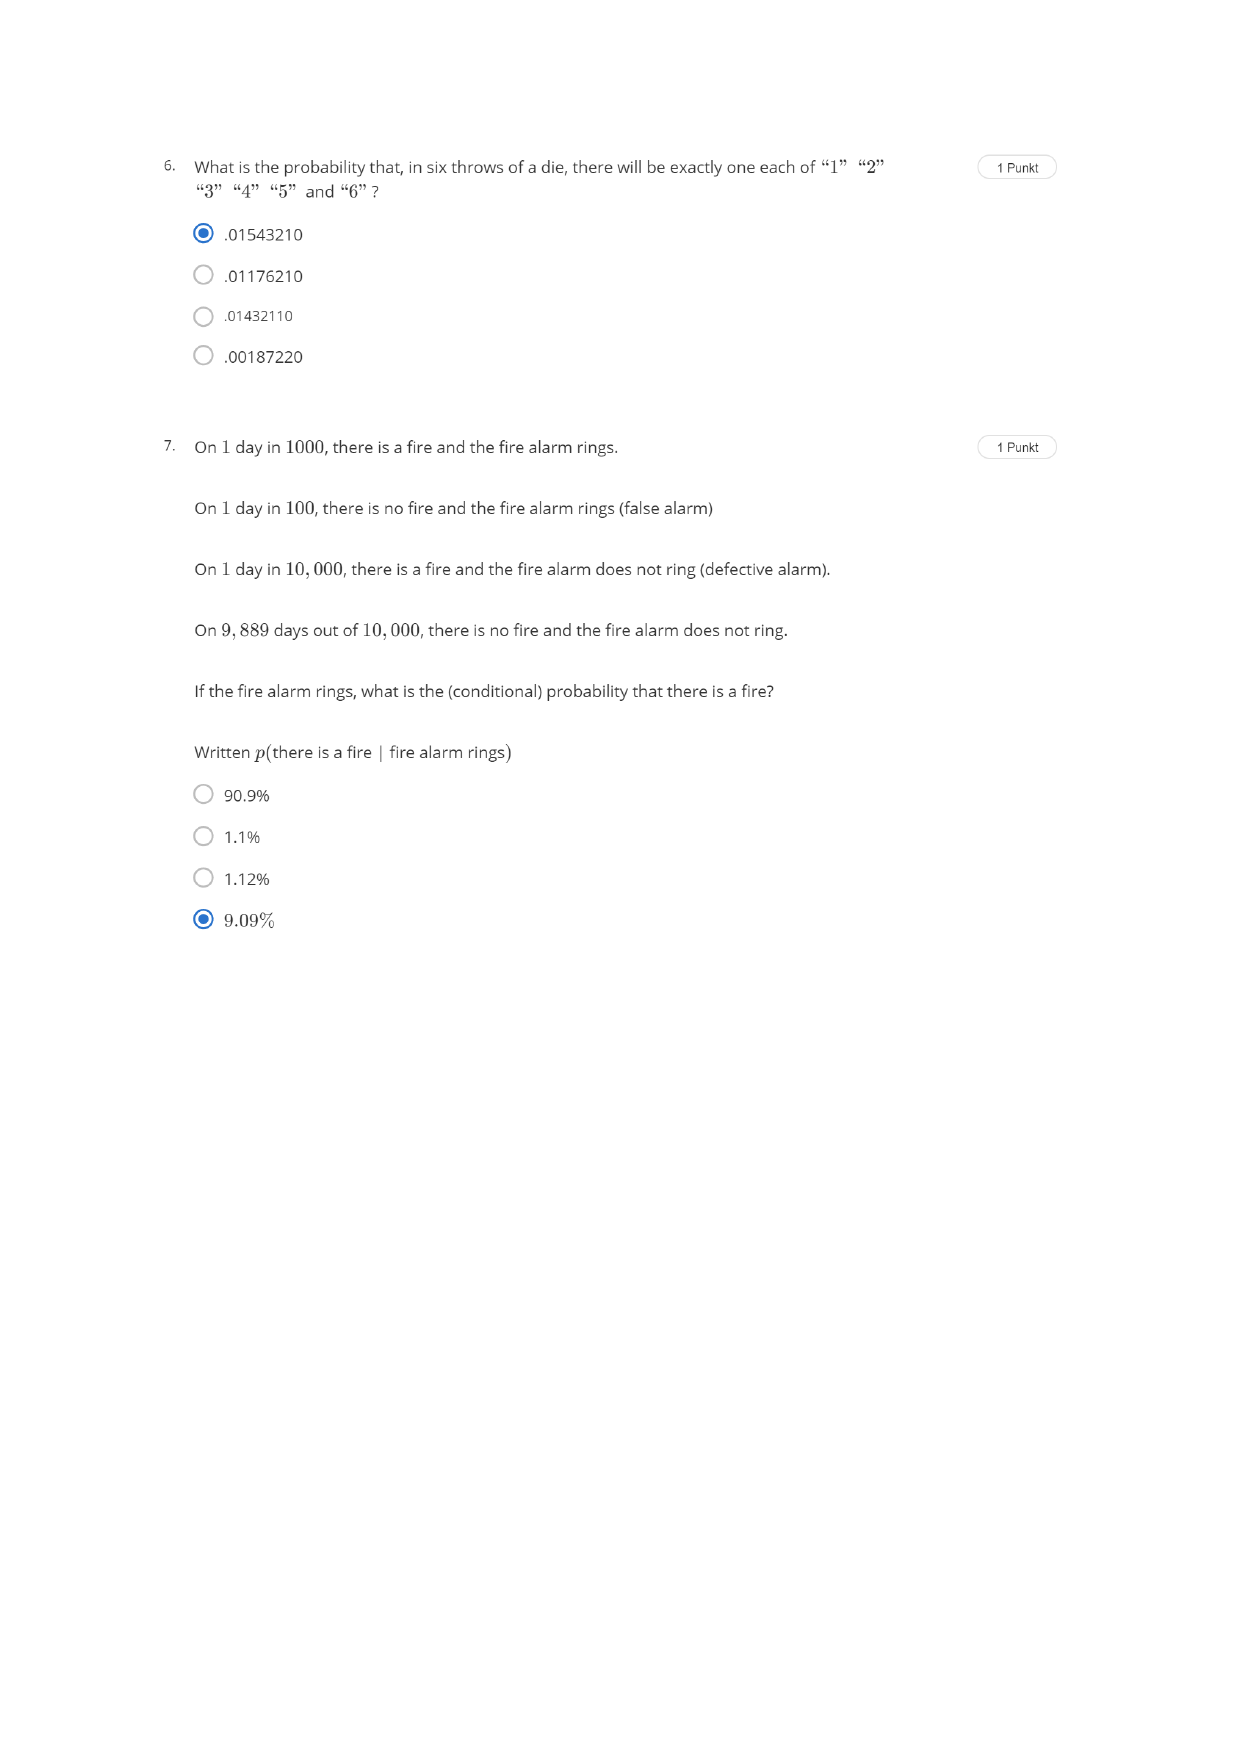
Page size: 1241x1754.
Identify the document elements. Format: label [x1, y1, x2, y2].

picture [147, 147, 1093, 947]
